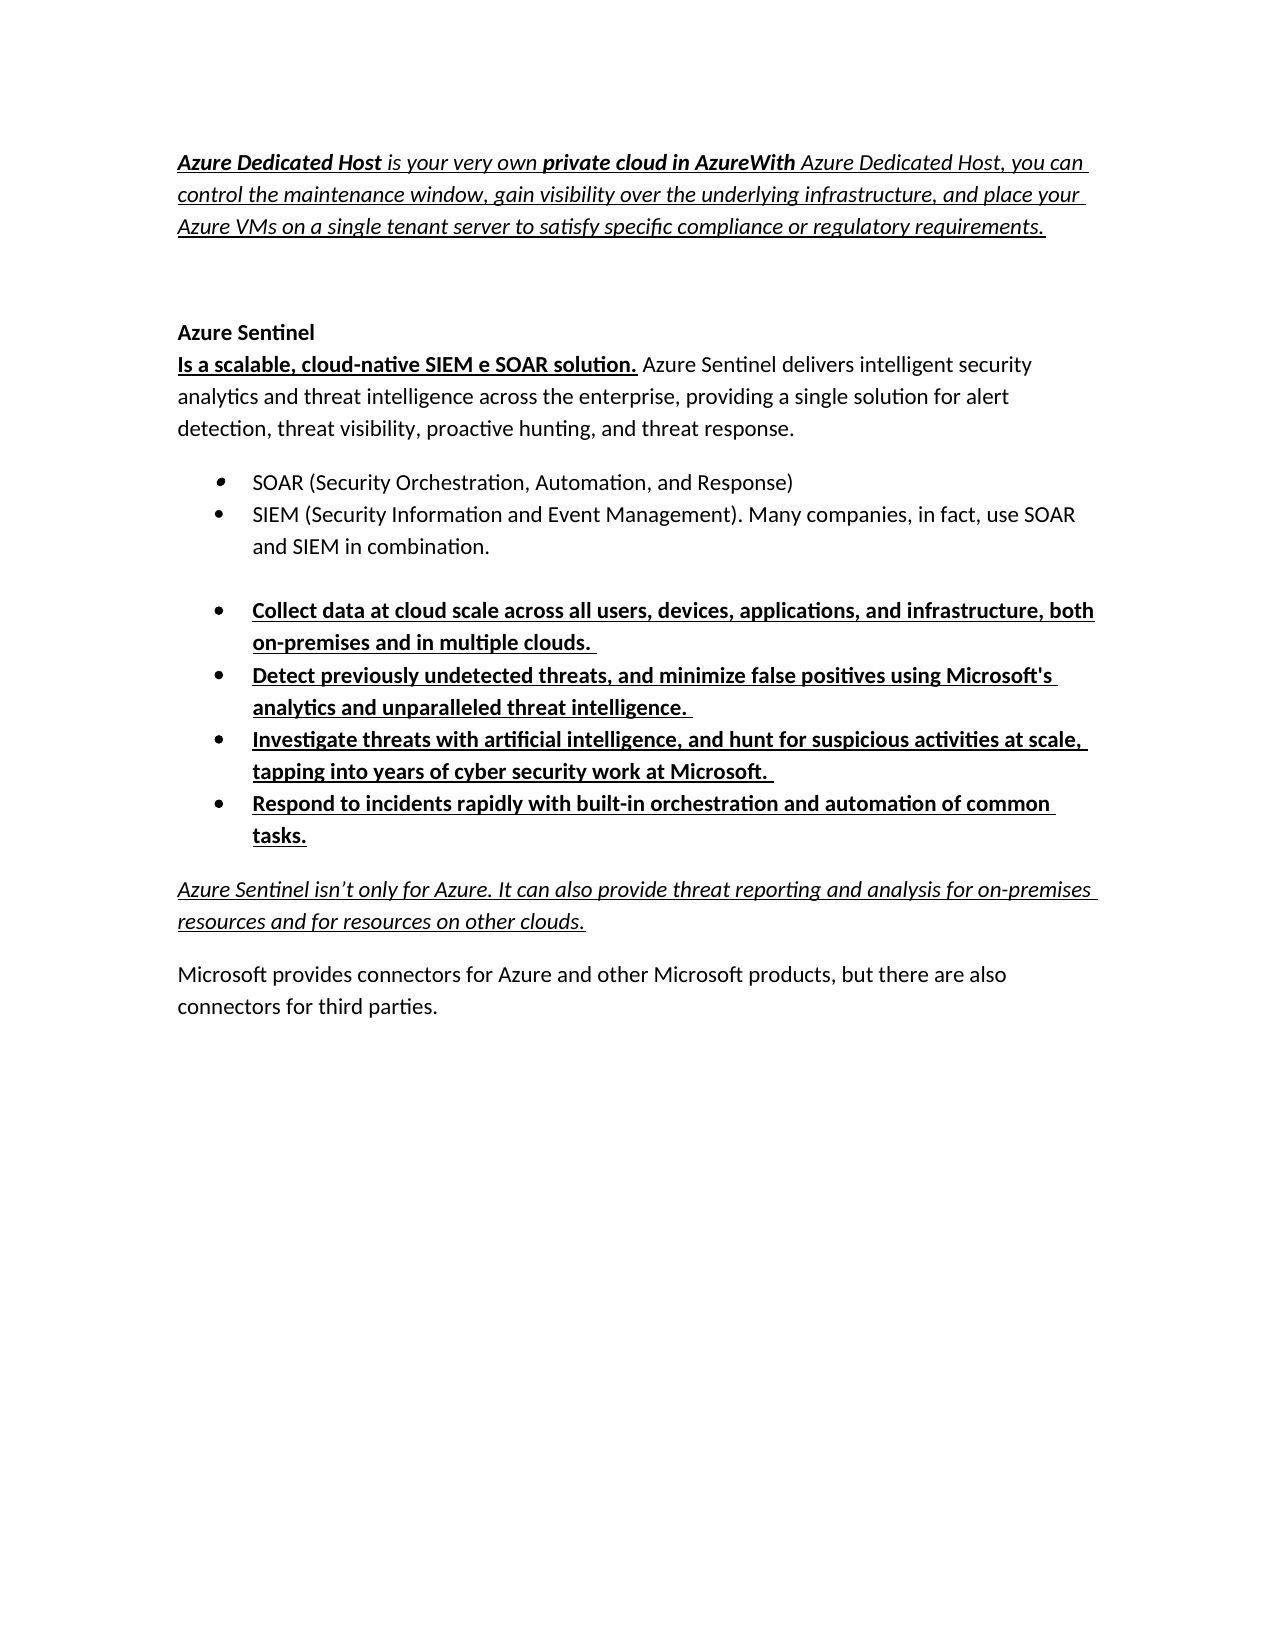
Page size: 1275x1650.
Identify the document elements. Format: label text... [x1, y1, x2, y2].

text Azure Dedicated Host is your very own private cloud in AzureWith Azure Dedicated Host, you can control the maintenance window, gain visibility over the underlying infrastructure, and place your Azure VMs on a single tenant server to satisfy specific compliance or regulatory requirements. [177, 148, 1098, 240]
list Investigate threats with artificial intelligence, and hunt for suspicious activities at scale, tapping into years of cyber security work at Microsoft. [215, 725, 1098, 785]
text Azure Sentinel Is a scalable, cloud-native SIEM e SOAR solution. Azure Sentinel delivers intelligent security analytics and threat intelligence across the enterprise, providing a single solution for alert detection, threat visibility, proactive hunting, and threat response. [177, 318, 1098, 443]
text Azure Sentinel isn’t only for Azure. It can also provide threat reporting and analysis for on-premises resources and for resources on other clouds. [177, 900, 1098, 935]
list SIEM (Security Information and Event Management). Many companies, in fact, use SOAR and SIEM in combination. [215, 500, 1098, 592]
list Respond to incidents rapidly with built-in orchestration and automation of common tasks. [215, 789, 1098, 850]
list SOAR (Security Orchestration, Automation, and Response) [215, 468, 1098, 496]
list Collect data at cloud scale across all users, devices, applications, and infrastructure, both on-premises and in multiple clouds. [215, 596, 1098, 657]
text Azure Sentinel isn’t only for Azure. It can also provide threat reporting and analysis for on-premises resources and for resources on other clouds. [177, 875, 1098, 899]
text Microsoft provides connectors for Azure and other Microsoft products, but there are also connectors for third parties. [177, 960, 1098, 1020]
list Detect previously undetected threats, and minimize false positives using Microsoft's analytics and unparalleled threat intelligence. [215, 661, 1098, 721]
